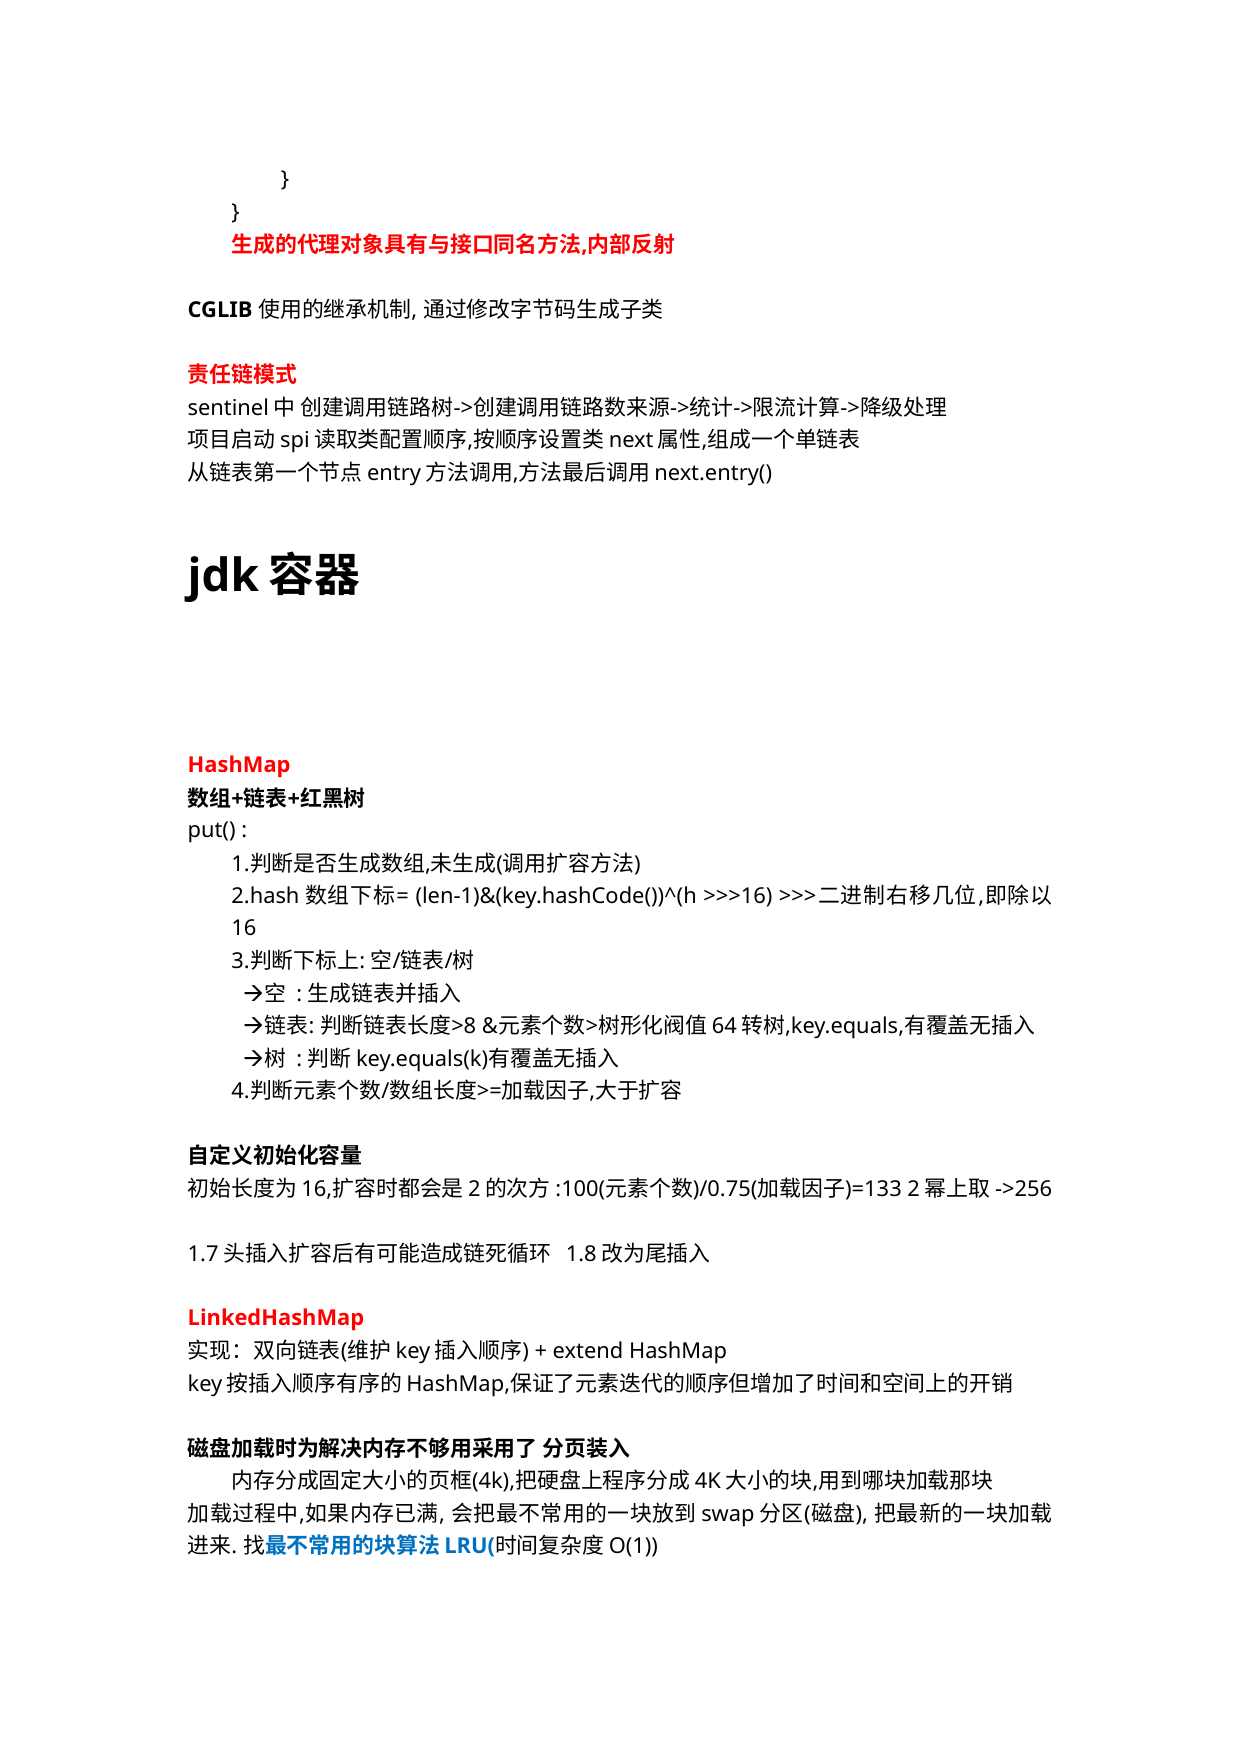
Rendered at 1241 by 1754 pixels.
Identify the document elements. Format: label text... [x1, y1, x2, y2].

text 链表: 判断链表长度>8 &元素个数>树形化阀值64转树,key.equals,有覆盖无插入 [231, 1008, 1053, 1041]
text 实现：双向链表(维护key插入顺序) + extend HashMap [187, 1333, 1053, 1366]
text 4.判断元素个数/数组长度>=加载因子,大于扩容 [231, 1073, 1053, 1106]
text 树 : 判断key.equals(k)有覆盖无插入 [231, 1041, 1053, 1073]
text 从链表第一个节点entry方法调用,方法最后调用next.entry() [187, 454, 1053, 487]
text 1.判断是否生成数组,未生成(调用扩容方法) [231, 846, 1053, 878]
text put() : [187, 813, 1053, 846]
text 自定义初始化容量 [187, 1138, 1053, 1171]
text 空 : 生成链表并插入 [231, 976, 1053, 1008]
text LinkedHashMap [187, 1301, 1053, 1333]
text } [187, 162, 1053, 194]
text CGLIB 使用的继承机制, 通过修改字节码生成子类 [187, 292, 1053, 324]
text 1.7头插入扩容后有可能造成链死循环 1.8改为尾插入 [187, 1236, 1053, 1268]
text 项目启动 spi读取类配置顺序,按顺序设置类next属性,组成一个单链表 [187, 422, 1053, 454]
text 加载过程中,如果内存已满, 会把最不常用的一块放到swap分区(磁盘), 把最新的一块加载进来. 找最不常用的块算法LRU(时间复杂度O(1)) [187, 1496, 1053, 1561]
text 初始长度为16,扩容时都会是2的次方 :100(元素个数)/0.75(加载因子)=133 2幂上取 ->256 [187, 1171, 1053, 1203]
text 生成的代理对象具有与接口同名方法,内部反射 [187, 227, 1053, 259]
text 磁盘加载时为解决内存不够用采用了 分页装入 [187, 1431, 1053, 1463]
text 责任链模式 [187, 357, 1053, 389]
text } [187, 194, 1053, 227]
subtitle jdk容器 [187, 522, 1053, 620]
text 3.判断下标上: 空/链表/树 [231, 943, 1053, 976]
text 2.hash数组下标= (len-1)&(key.hashCode())^(h >>>16) >>>二进制右移几位,即除以16 [231, 878, 1053, 943]
text 数组+链表+红黑树 [187, 781, 1053, 813]
text key按插入顺序有序的HashMap,保证了元素迭代的顺序但增加了时间和空间上的开销 [187, 1366, 1053, 1398]
text HashMap [187, 748, 1053, 781]
text 内存分成固定大小的页框(4k),把硬盘上程序分成4K大小的块,用到哪块加载那块 [187, 1463, 1053, 1496]
text sentinel中 创建调用链路树->创建调用链路数来源->统计->限流计算->降级处理 [187, 389, 1053, 422]
